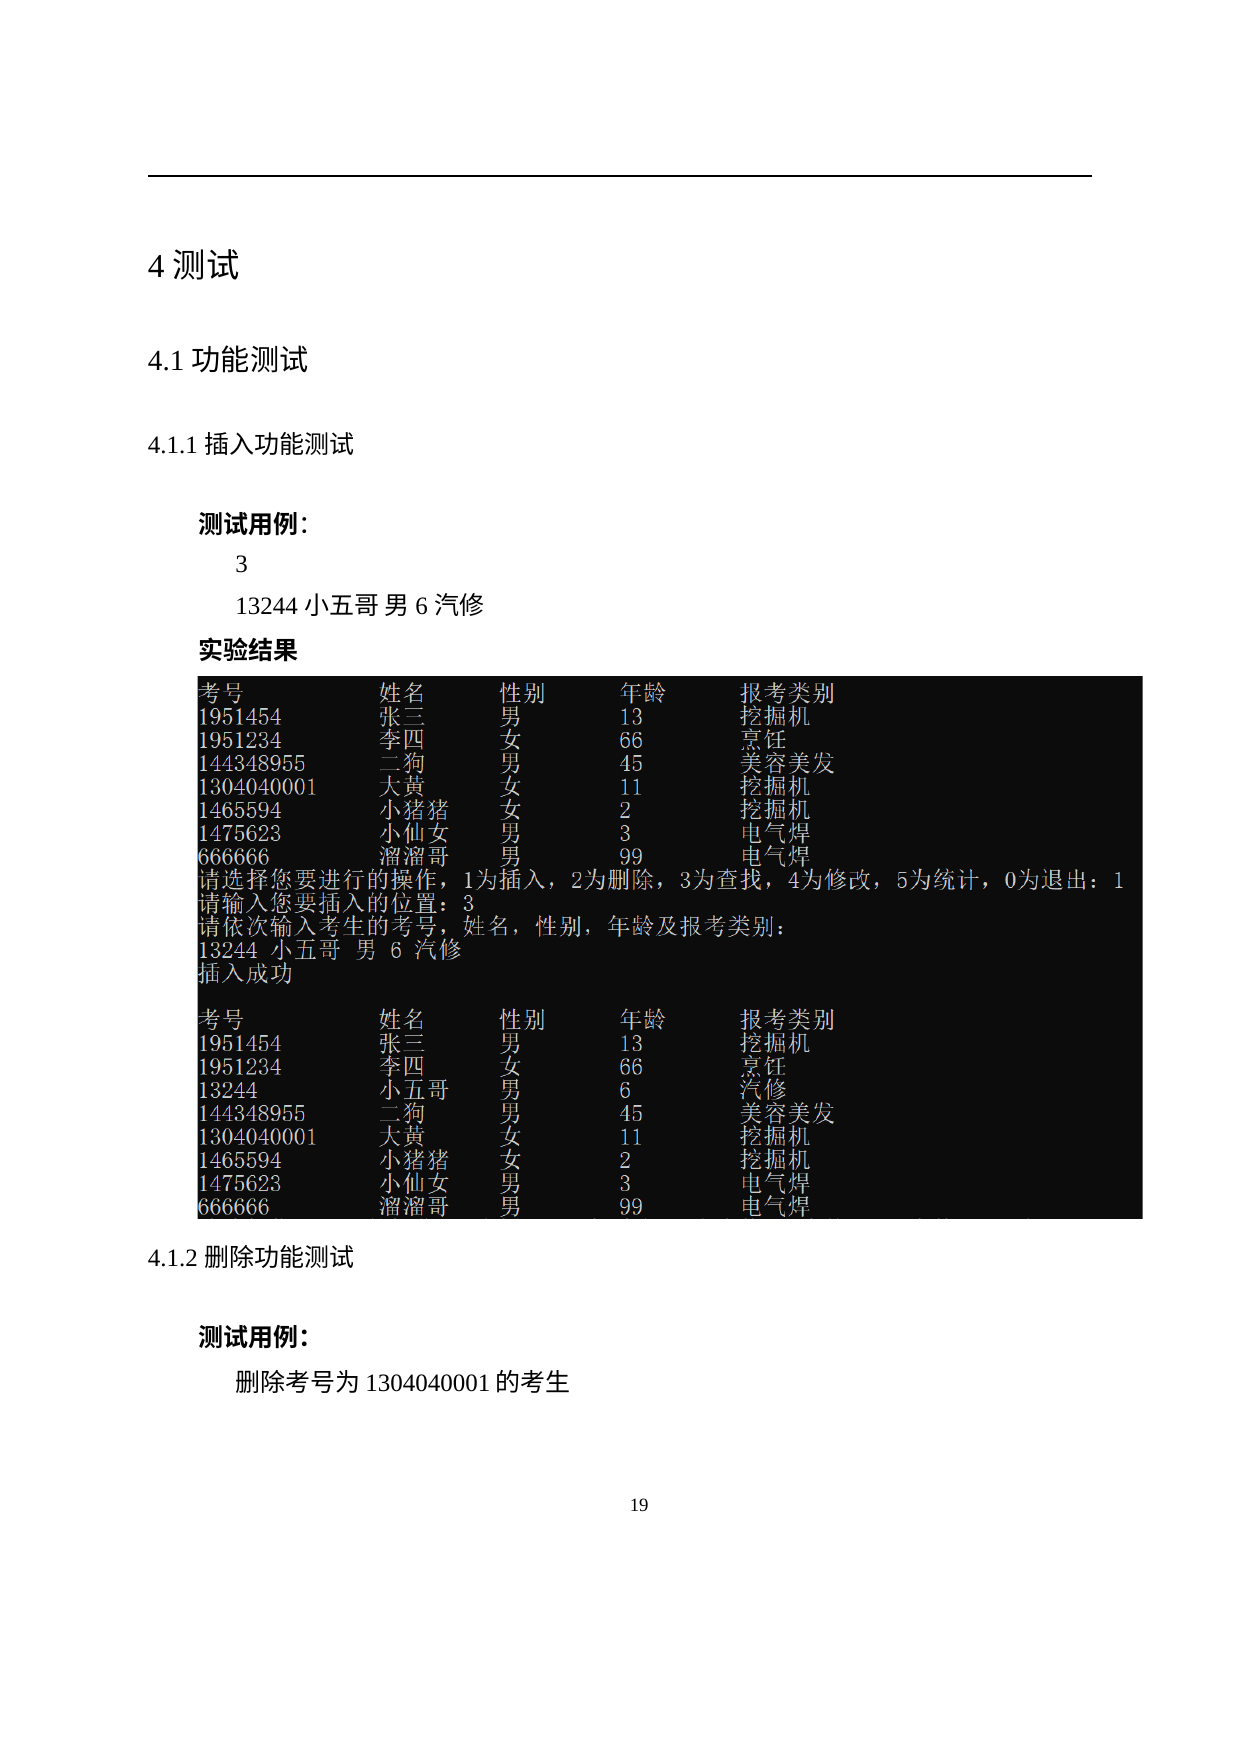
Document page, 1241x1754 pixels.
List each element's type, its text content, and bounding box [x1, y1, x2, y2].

text 测试用例： [148, 504, 1092, 540]
text 13244 小五哥 男 6 汽修 [185, 585, 1092, 622]
subtitle 4.1.1 插入功能测试 [148, 425, 1092, 461]
text 测试用例： [148, 1317, 1092, 1353]
subtitle 4.1 功能测试 [148, 336, 1092, 379]
picture [197, 676, 1143, 1219]
subtitle 4.1.2 删除功能测试 [148, 1238, 1092, 1274]
text 删除考号为1304040001的考生 [185, 1362, 1092, 1399]
text 3 [185, 549, 1092, 578]
text 实验结果 [148, 631, 1092, 667]
subtitle 4 测试 [148, 239, 1092, 287]
